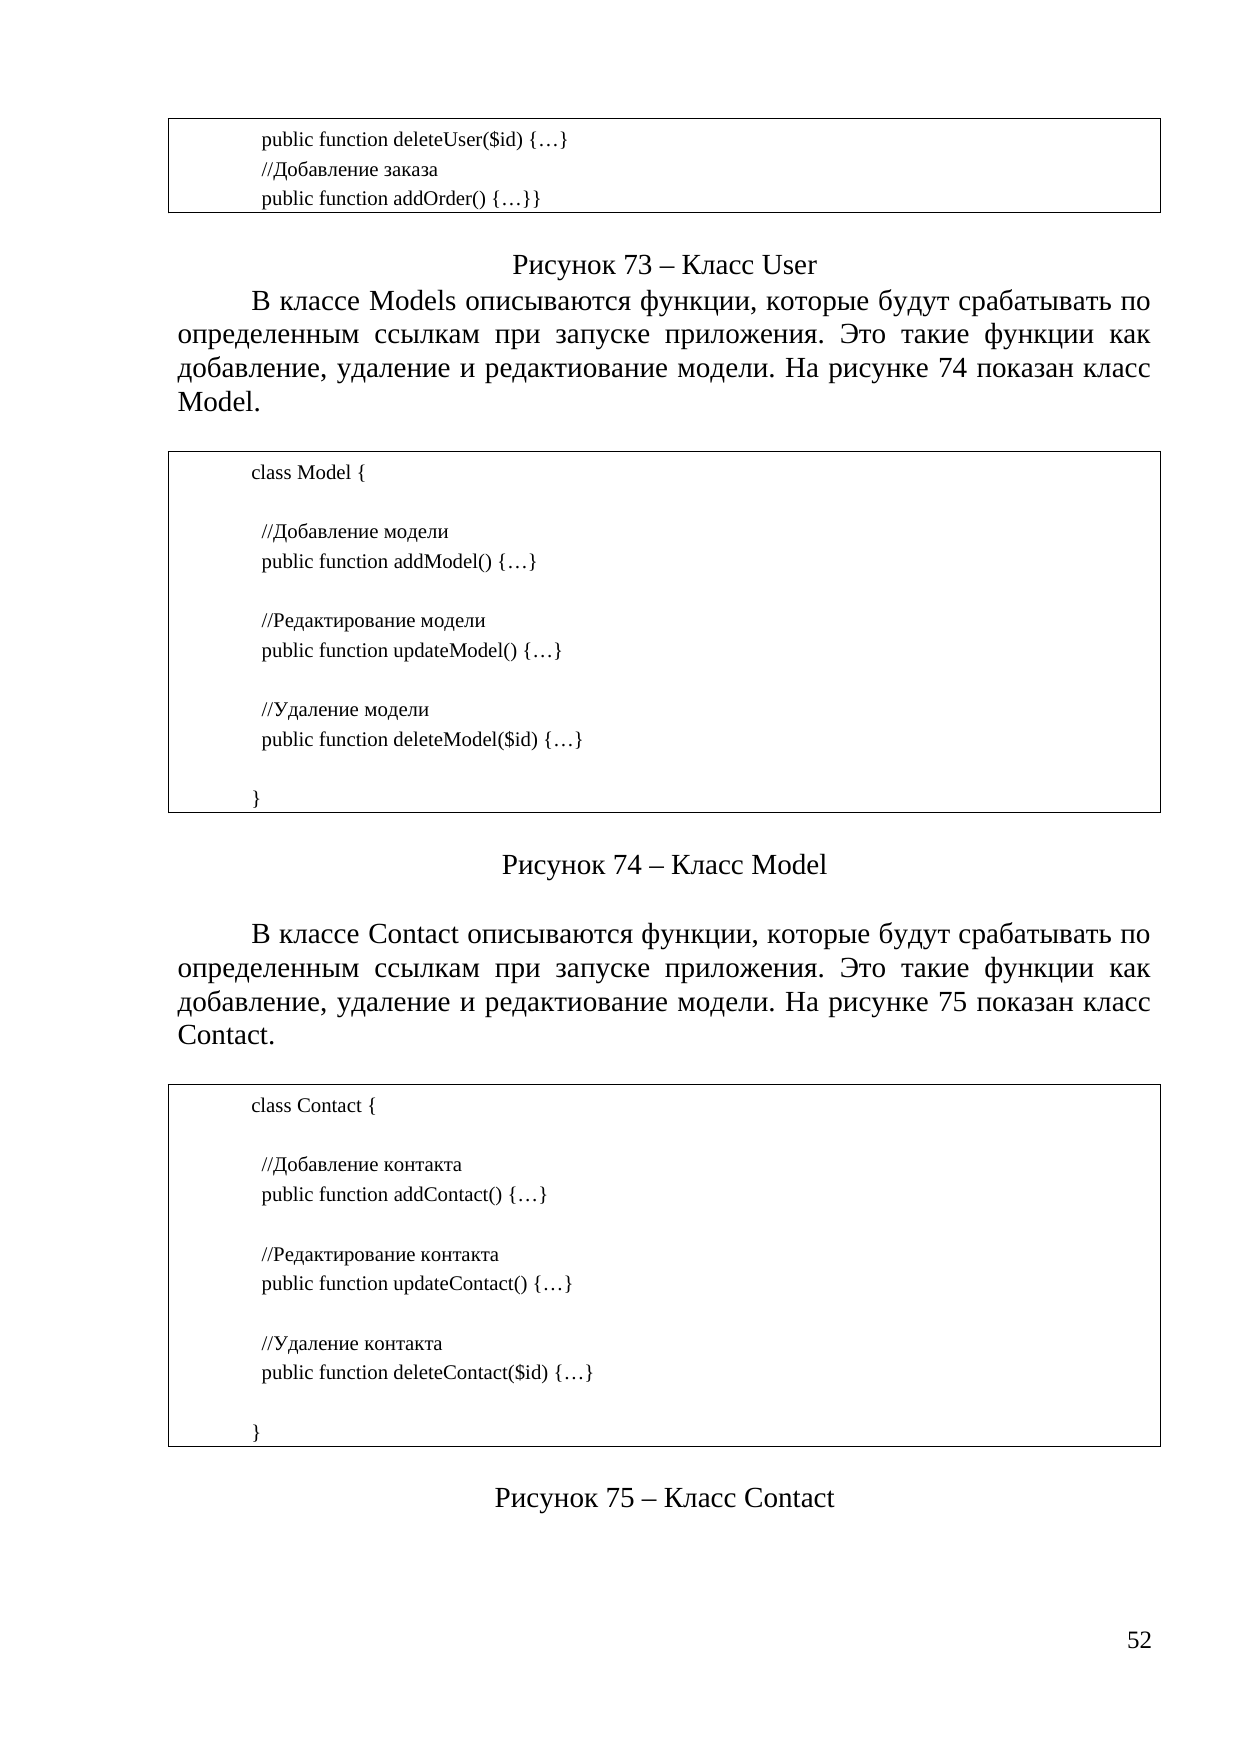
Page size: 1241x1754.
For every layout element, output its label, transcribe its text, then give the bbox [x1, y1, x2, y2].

text //Редактирование модели [177, 602, 1152, 632]
text //Редактирование контакта [177, 1236, 1152, 1266]
text public function deleteUser($id) {…} [169, 119, 1160, 151]
text //Удаление модели [177, 691, 1152, 721]
text public function addModel() {…} [177, 543, 1152, 573]
text В классе Models описываются функции, которые будут срабатывать по определенным ссылкам при запуске приложения. Это такие функции как добавление, удаление и редактиование модели. На рисунке 74 показан класс Model. [177, 283, 1152, 417]
text //Добавление модели [177, 513, 1152, 543]
text } [169, 1411, 1160, 1446]
text Рисунок 74 – Класс Model [177, 847, 1152, 880]
text //Добавление заказа [177, 151, 1152, 177]
text } [169, 777, 1160, 812]
text public function updateModel() {…} [177, 632, 1152, 662]
text В классе Contact описываются функции, которые будут срабатывать по определенным ссылкам при запуске приложения. Это такие функции как добавление, удаление и редактиование модели. На рисунке 75 показан класс Contact. [177, 917, 1152, 1051]
text public function updateContact() {…} [177, 1266, 1152, 1295]
text //Удаление контакта [177, 1325, 1152, 1354]
text class Contact { [169, 1085, 1160, 1117]
text public function deleteModel($id) {…} [177, 721, 1152, 751]
text public function addOrder() {…}} [169, 177, 1160, 212]
text public function deleteContact($id) {…} [177, 1354, 1152, 1384]
text Рисунок 75 – Класс Contact [177, 1480, 1152, 1514]
text public function addContact() {…} [177, 1176, 1152, 1206]
text class Model { [169, 452, 1160, 484]
text Рисунок 73 – Класс User [177, 247, 1152, 281]
text //Добавление контакта [177, 1147, 1152, 1176]
